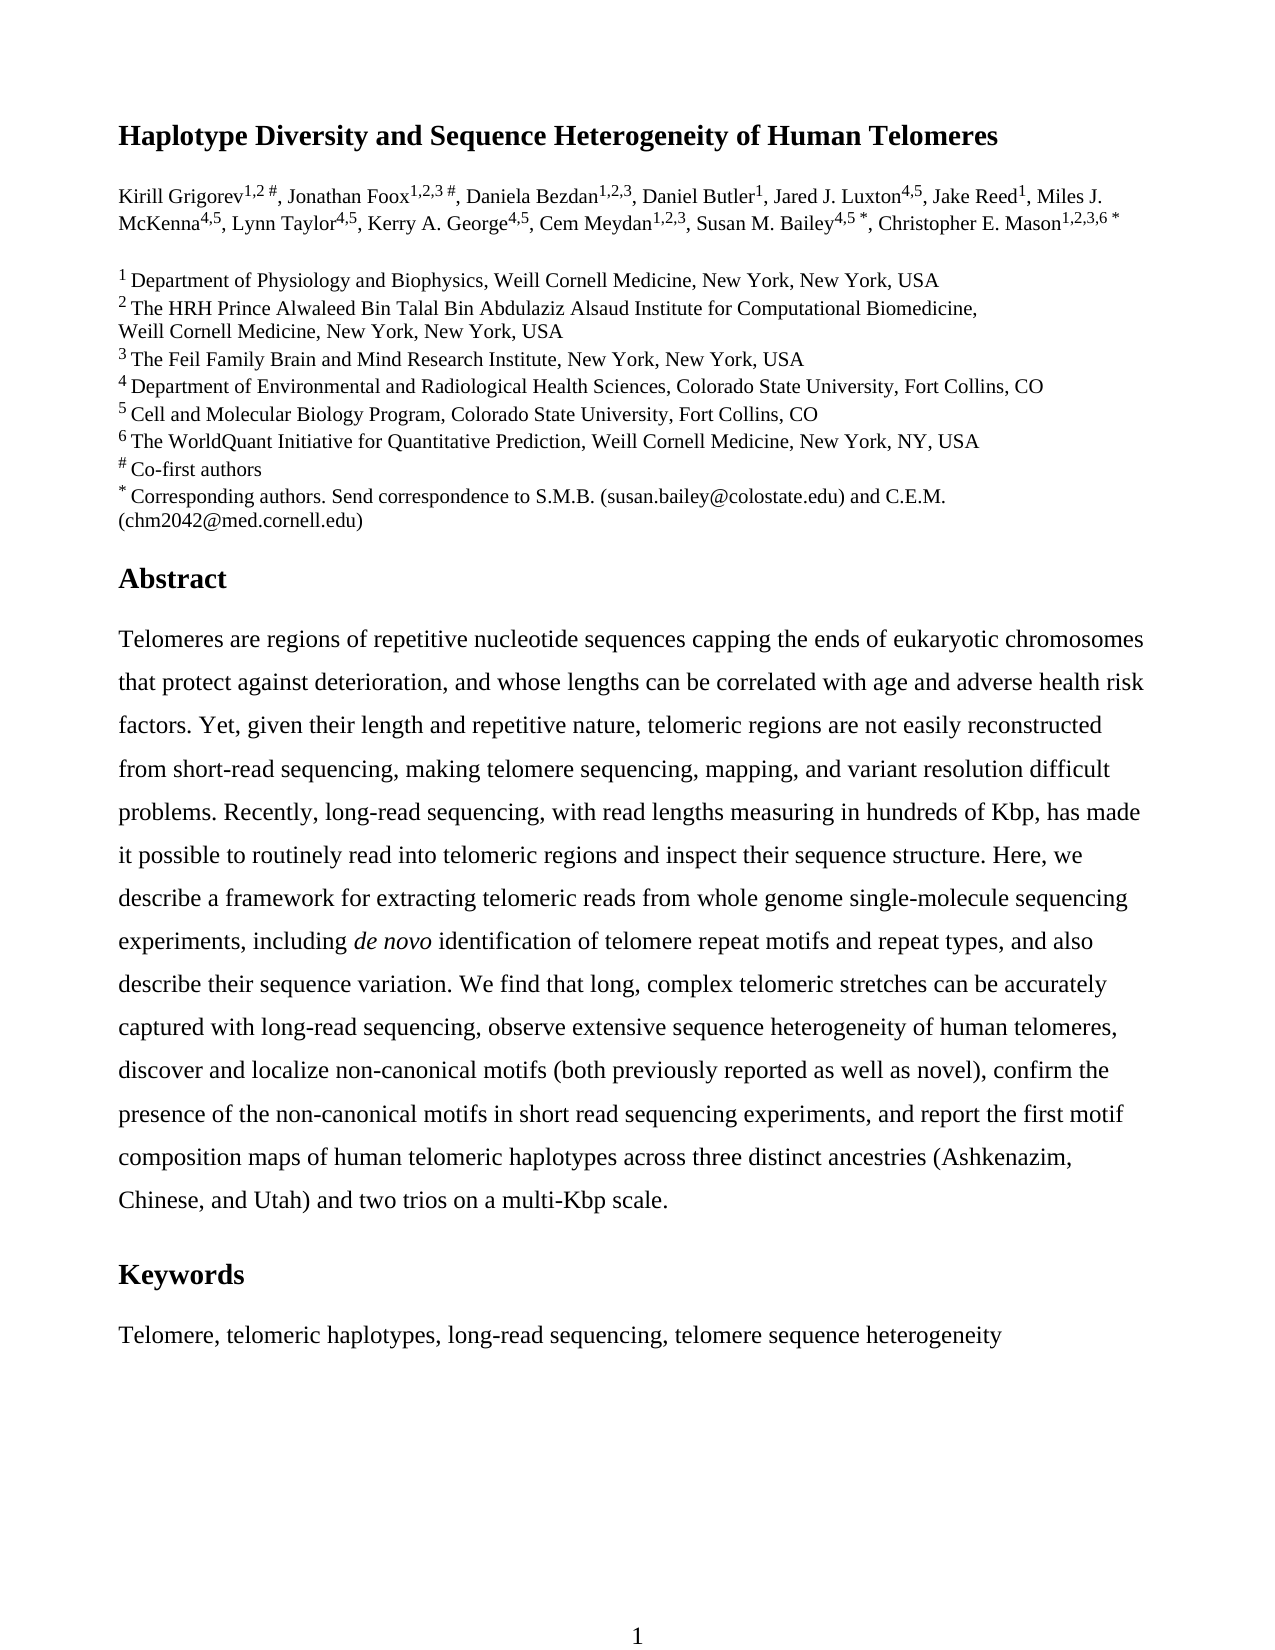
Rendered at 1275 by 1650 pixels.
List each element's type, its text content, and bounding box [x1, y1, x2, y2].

subtitle Abstract [118, 561, 1157, 595]
text Telomeres are regions of repetitive nucleotide sequences capping the ends of eukaryotic chromosomes that protect against deterioration, and whose lengths can be correlated with age and adverse health risk factors. Yet, given their length and repetitive nature, telomeric regions are not easily reconstructed from short-read sequencing, making telomere sequencing, mapping, and variant resolution difficult problems. Recently, long-read sequencing, with read lengths measuring in hundreds of Kbp, has made it possible to routinely read into telomeric regions and inspect their sequence structure. Here, we describe a framework for extracting telomeric reads from whole genome single-molecule sequencing experiments, including de novo identification of telomere repeat motifs and repeat types, and also describe their sequence variation. We find that long, complex telomeric stretches can be accurately captured with long-read sequencing, observe extensive sequence heterogeneity of human telomeres, discover and localize non-canonical motifs (both previously reported as well as novel), confirm the presence of the non-canonical motifs in short read sequencing experiments, and report the first motif composition maps of human telomeric haplotypes across three distinct ancestries (Ashkenazim, Chinese, and Utah) and two trios on a multi-Kbp scale. [118, 624, 1157, 1214]
text 1 Department of Physiology and Biophysics, Weill Cornell Medicine, New York, New York, USA 2 The HRH Prince Alwaleed Bin Talal Bin Abdulaziz Alsaud Institute for Computational Biomedicine, Weill Cornell Medicine, New York, New York, USA 3 The Feil Family Brain and Mind Research Institute, New York, New York, USA 4 Department of Environmental and Radiological Health Sciences, Colorado State University, Fort Collins, CO 5 Cell and Molecular Biology Program, Colorado State University, Fort Collins, CO 6 The WorldQuant Initiative for Quantitative Prediction, Weill Cornell Medicine, New York, NY, USA # Co-first authors * Corresponding authors. Send correspondence to S.M.B. (susan.bailey@colostate.edu) and C.E.M. (chm2042@med.cornell.edu) [118, 265, 1157, 532]
subtitle Keywords [118, 1257, 1157, 1291]
text Haplotype Diversity and Sequence Heterogeneity of Human Telomeres Kirill Grigorev1,2 #, Jonathan Foox1,2,3 #, Daniela Bezdan1,2,3, Daniel Butler1, Jared J. Luxton4,5, Jake Reed1, Miles J. McKenna4,5, Lynn Taylor4,5, Kerry A. George4,5, Cem Meydan1,2,3, Susan M. Bailey4,5 *, Christopher E. Mason1,2,3,6 * [118, 118, 1157, 235]
text Telomere, telomeric haplotypes, long-read sequencing, telomere sequence heterogeneity [118, 1320, 1157, 1349]
